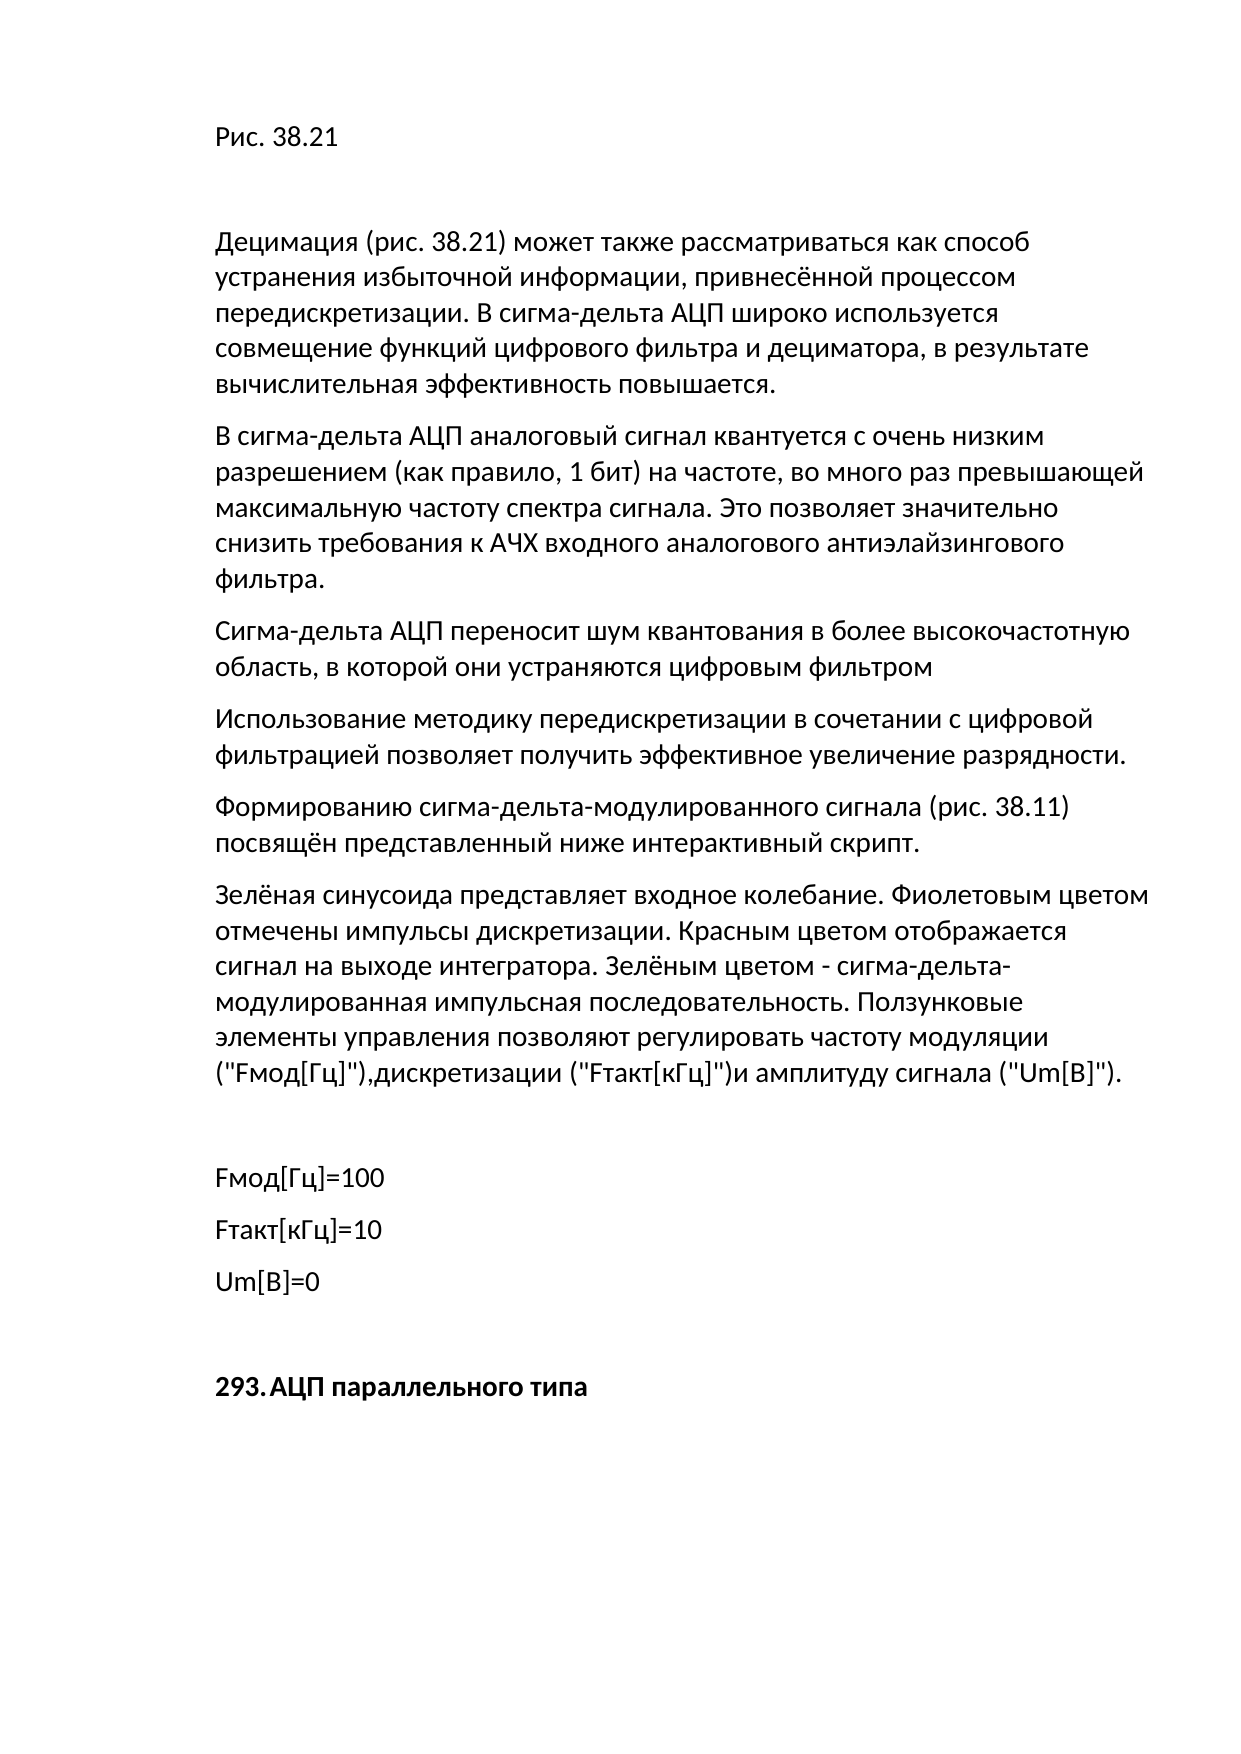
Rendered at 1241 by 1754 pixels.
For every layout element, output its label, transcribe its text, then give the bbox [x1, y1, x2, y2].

text Зелёная синусоида представляет входное колебание. Фиолетовым цветом отмечены импульсы дискретизации. Красным цветом отображается сигнал на выходе интегратора. Зелёным цветом - сигма-дельта-модулированная импульсная последовательность. Ползунковые элементы управления позволяют регулировать частоту модуляции ("Fмод[Гц]"),дискретизации ("Fтакт[кГц]")и амплитуду сигнала ("Um[В]"). [215, 876, 1152, 1090]
text Рис. 38.21 [215, 118, 1152, 154]
list АЦП параллельного типа [215, 1368, 1152, 1403]
text Формированию сигма-дельта-модулированного сигнала (рис. 38.11) посвящён представленный ниже интерактивный скрипт. [215, 788, 1152, 859]
text Использование методику передискретизации в сочетании с цифровой фильтрацией позволяет получить эффективное увеличение разрядности. [215, 700, 1152, 771]
text Децимация (рис. 38.21) может также рассматриваться как способ устранения избыточной информации, привнесённой процессом передискретизации. В сигма-дельта АЦП широко используется совмещение функций цифрового фильтра и дециматора, в результате вычислительная эффективность повышается. [215, 223, 1152, 401]
text Um[В]=0 [215, 1263, 1152, 1299]
text Fмод[Гц]=100 [215, 1159, 1152, 1194]
text Fтакт[кГц]=10 [215, 1211, 1152, 1247]
text Сигма-дельта АЦП переносит шум квантования в более высокочастотную область, в которой они устраняются цифровым фильтром [215, 612, 1152, 683]
text В сигма-дельта АЦП аналоговый сигнал квантуется с очень низким разрешением (как правило, 1 бит) на частоте, во много раз превышающей максимальную частоту спектра сигнала. Это позволяет значительно снизить требования к АЧХ входного аналогового антиэлайзингового фильтра. [215, 417, 1152, 596]
